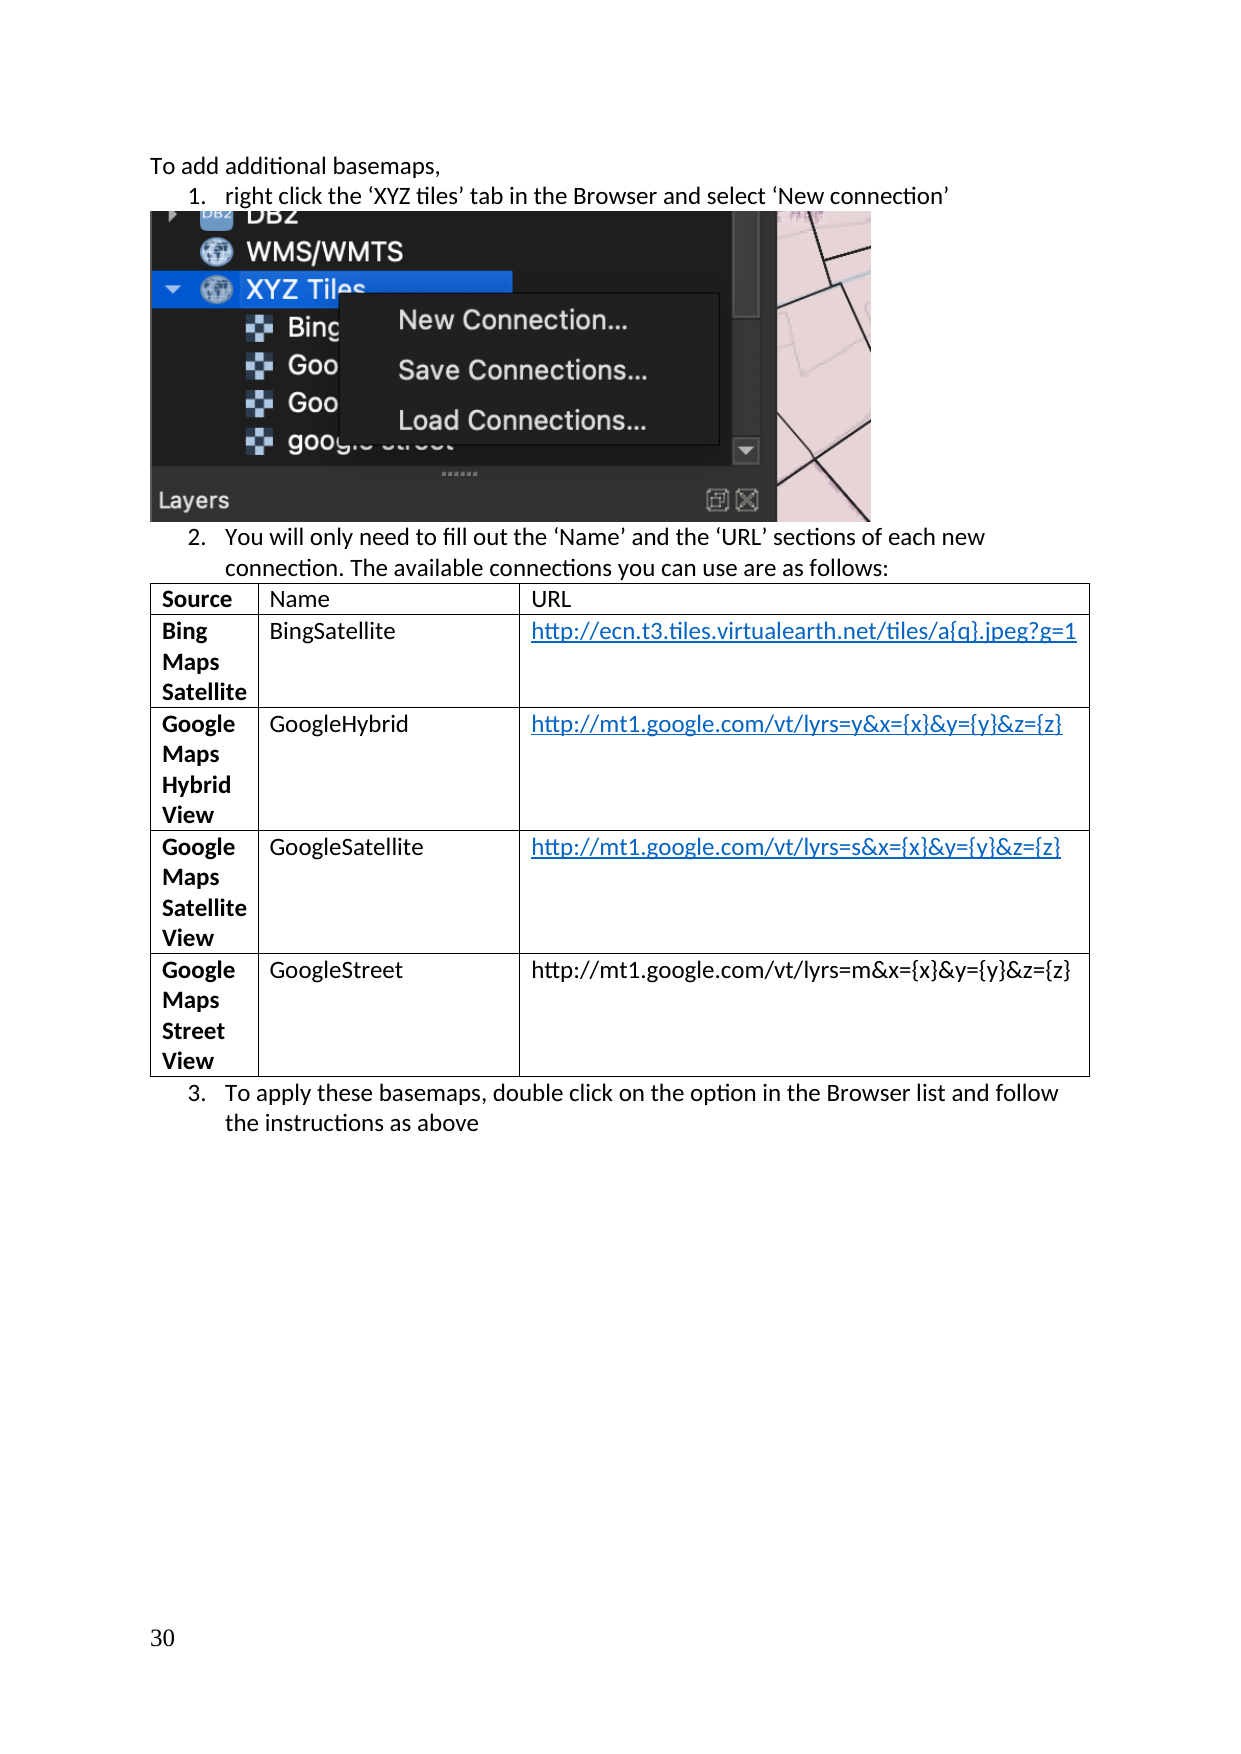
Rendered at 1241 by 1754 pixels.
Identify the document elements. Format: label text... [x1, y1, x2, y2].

table_cell BingSatellite [259, 615, 519, 707]
table_cell ﻿http://mt1.google.com/vt/lyrs=m&x={x}&y={y}&z={z} [520, 954, 1089, 1076]
table_header URL [520, 584, 1089, 614]
table_cell ﻿http://mt1.google.com/vt/lyrs=s&x={x}&y={y}&z={z} [520, 831, 1089, 953]
table_cell Google Maps Hybrid View [151, 708, 258, 830]
table_cell GoogleHybrid [259, 708, 519, 830]
table_cell ﻿http://mt1.google.com/vt/lyrs=y&x={x}&y={y}&z={z} [520, 708, 1089, 830]
picture [150, 211, 871, 522]
list To apply these basemaps, double click on the option in the Browser list and follow the instructions as above [187, 1077, 1090, 1138]
table_header Name [259, 584, 519, 614]
text To add additional basemaps, [150, 150, 1090, 181]
table_cell Bing Maps Satellite [151, 615, 258, 707]
table_cell GoogleStreet [259, 954, 519, 1076]
list You will only need to fill out the ‘Name’ and the ‘URL’ sections of each new connection. The available connections you can use are as follows: [187, 521, 1090, 582]
table_cell Google Maps Satellite View [151, 831, 258, 953]
table_cell GoogleSatellite [259, 831, 519, 953]
table_cell Google Maps Street View [151, 954, 258, 1076]
table_header Source [151, 584, 258, 614]
list right click the ‘XYZ tiles’ tab in the Browser and select ‘New connection’ [187, 181, 1090, 211]
table_cell ﻿http://ecn.t3.tiles.virtualearth.net/tiles/a{q}.jpeg?g=1 [520, 615, 1089, 707]
